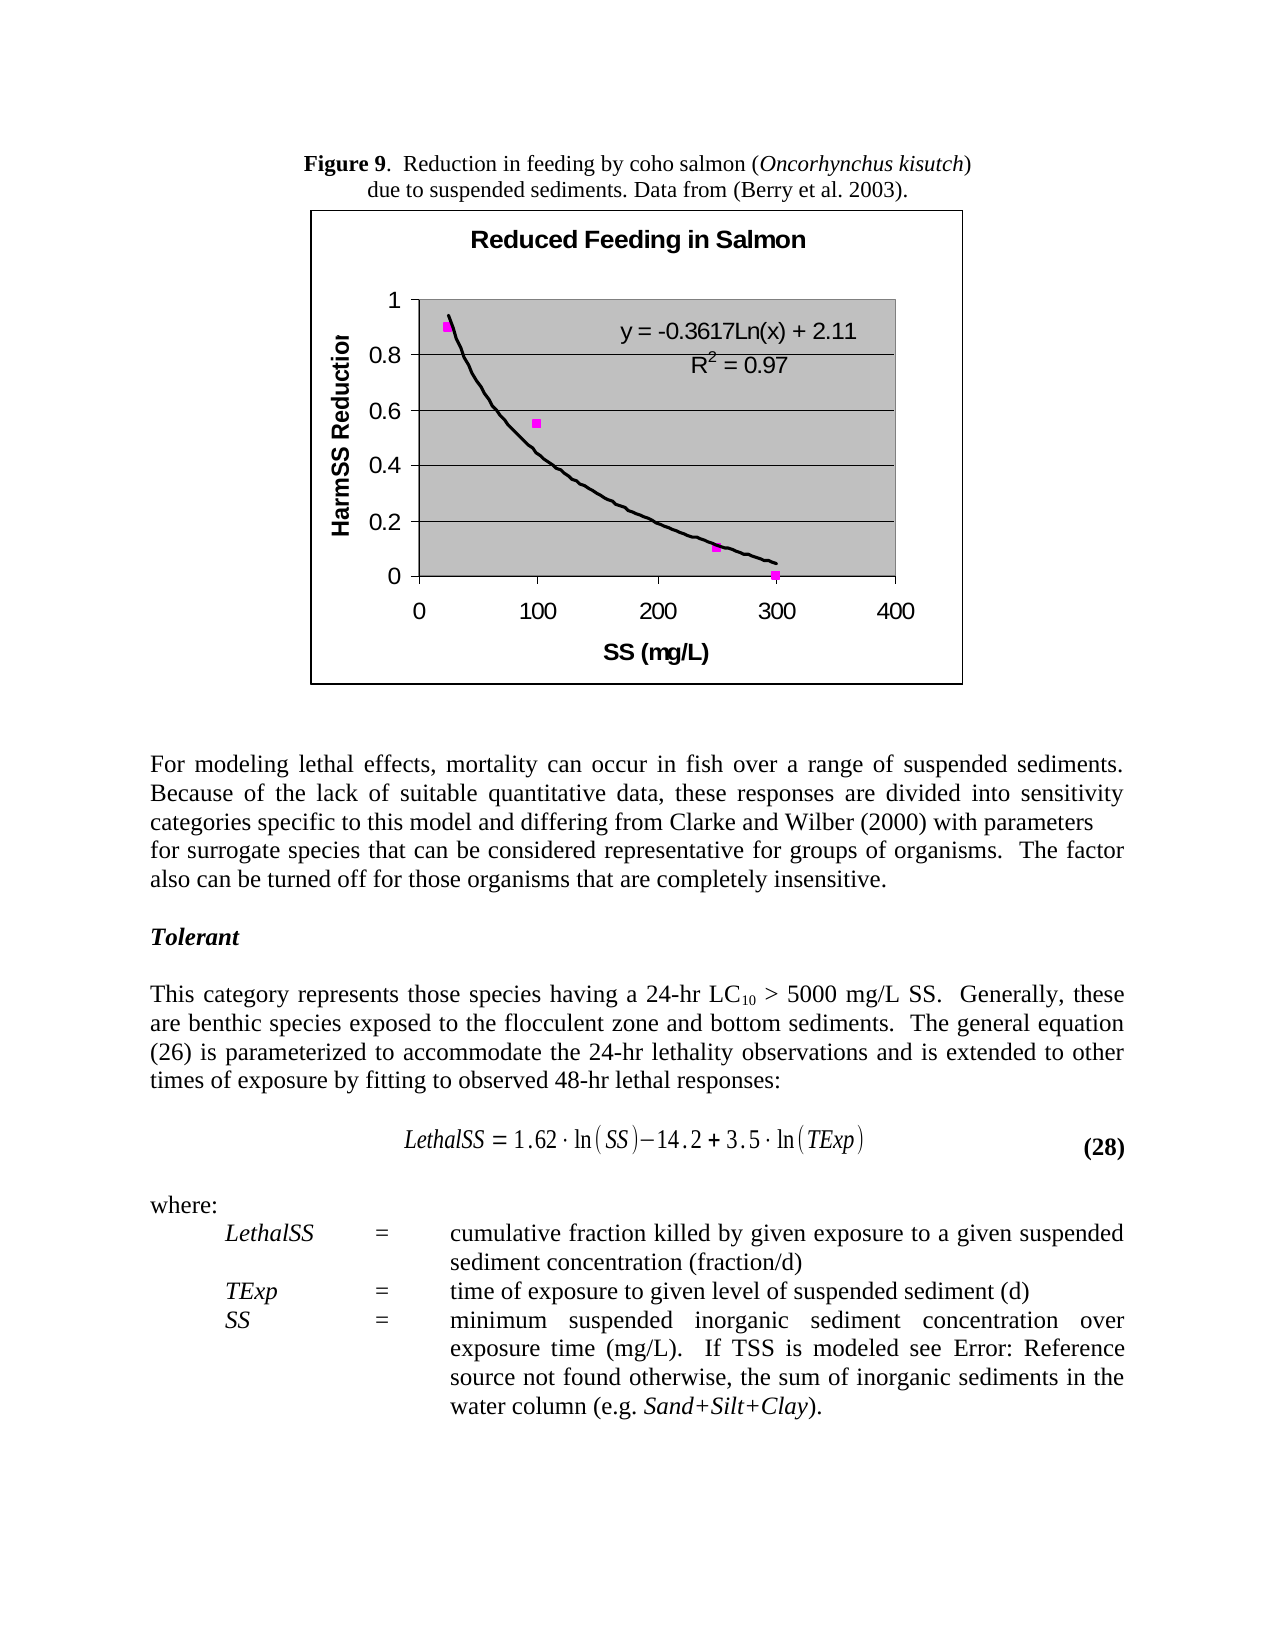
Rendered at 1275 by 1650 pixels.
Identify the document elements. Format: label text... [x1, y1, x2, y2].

text For modeling lethal effects, mortality can occur in fish over a range of suspended sediments. Because of the lack of suitable quantitative data, these responses are divided into sensitivity categories specific to this model and differing from Clarke and Wilber (2000) with parameters [150, 749, 1125, 836]
text LethalSS = cumulative fraction killed by given exposure to a given suspended sediment concentration (fraction/d) [225, 1218, 1125, 1276]
text Tolerant [150, 922, 1125, 951]
text Figure . Reduction in feeding by coho salmon (Oncorhynchus kisutch) [150, 150, 1125, 176]
text due to suspended sediments. Data from (Berry et al. 2003). [150, 176, 1125, 203]
text for surrogate species that can be considered representative for groups of organisms. The factor also can be turned off for those organisms that are completely insensitive. [150, 836, 1125, 893]
text where: [150, 1190, 1125, 1218]
text TExp = time of exposure to given level of suspended sediment (d) [225, 1276, 1125, 1305]
